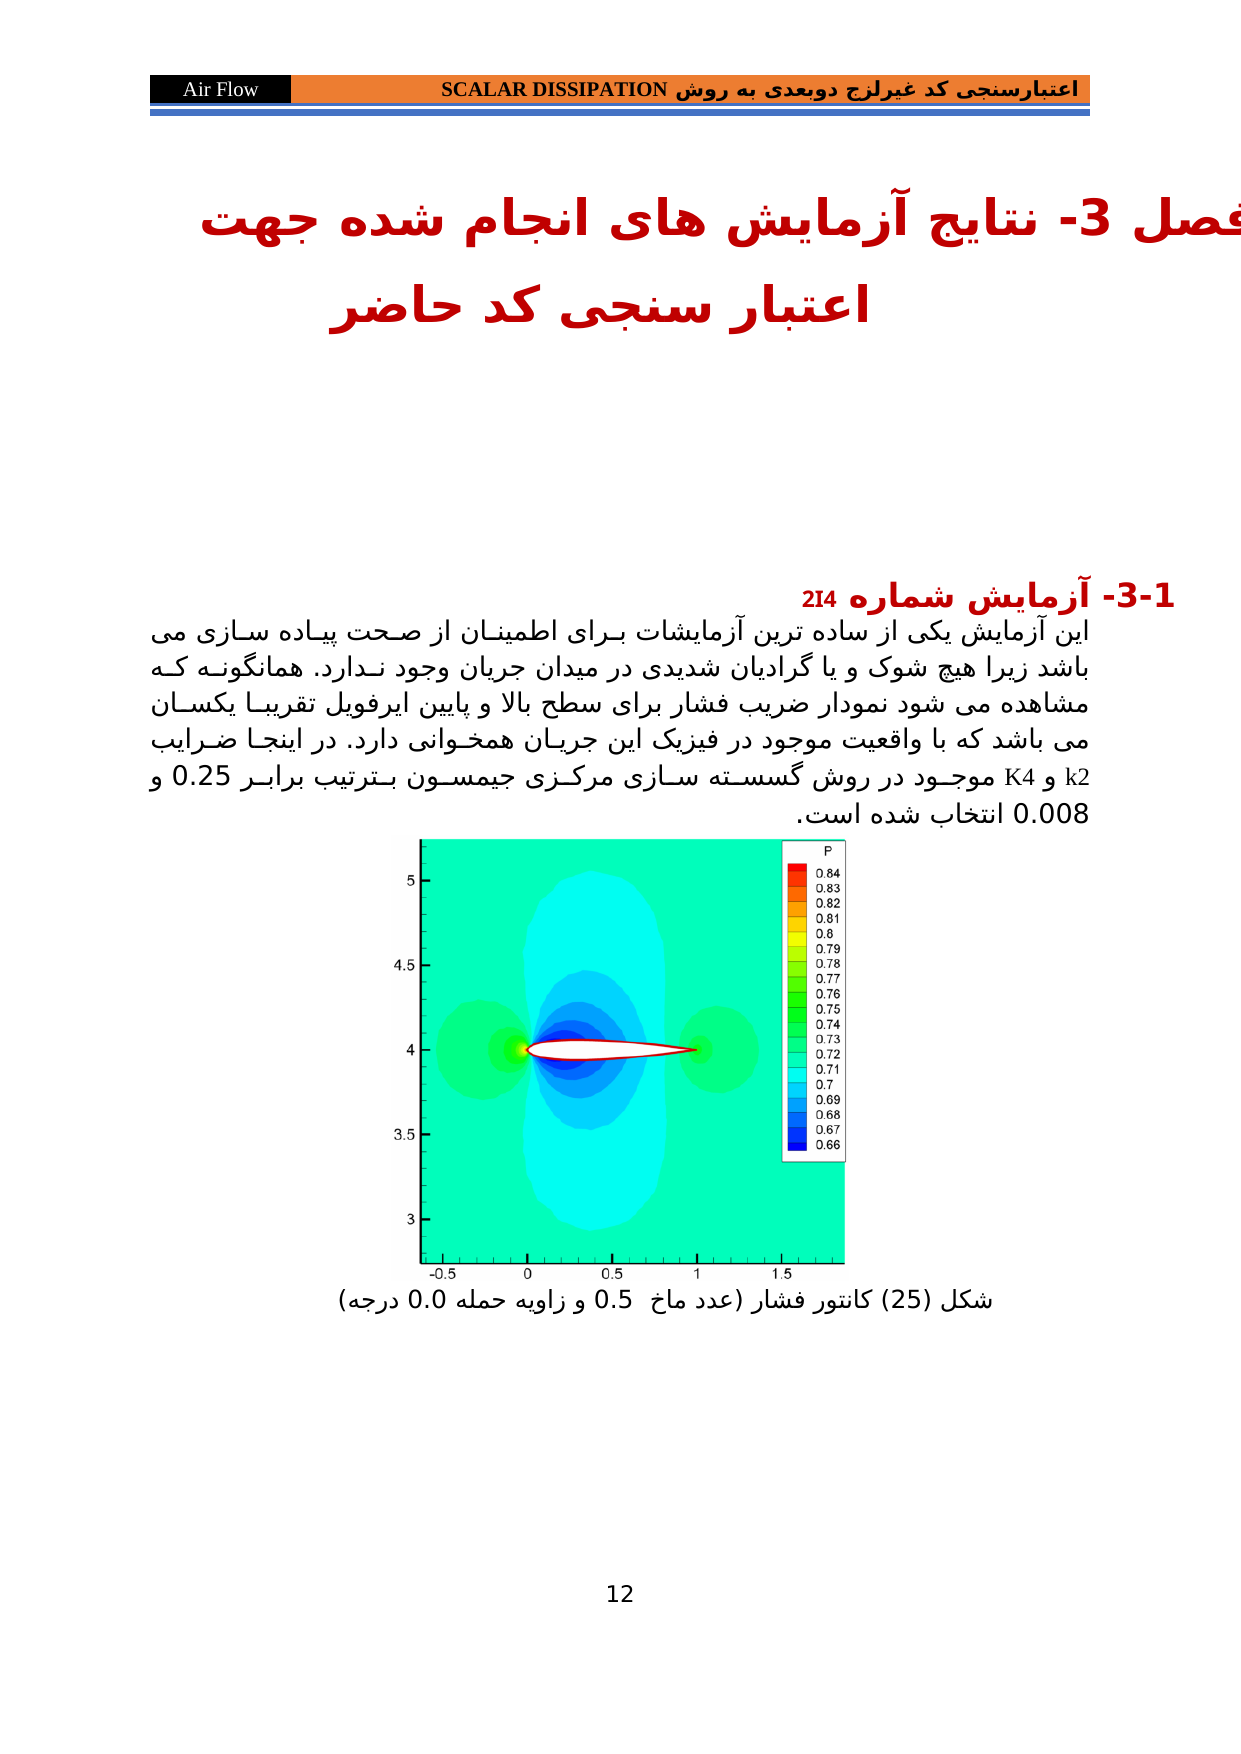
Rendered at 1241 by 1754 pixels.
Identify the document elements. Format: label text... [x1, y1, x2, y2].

text این آزمایش یکی از ساده ترین آزمایشات برای اطمینان از صحت پیاده سازی می باشد زیرا هیچ شوک و یا گرادیان شدیدی در میدان جریان وجود ندارد. همانگونه که مشاهده می شود نمودار ضریب فشار برای سطح بالا و پایین ایرفویل تقریبا یکسان می باشد که با واقعیت موجود در فیزیک این جریان همخوانی دارد. در اینجا ضرایب k2 و K4 موجود در روش گسسته سازی مرکزی جیمسون بترتیب برابر 0.25 و 0.008 انتخاب شده است. [150, 615, 1090, 831]
subtitle نتایج آزمایش های انجام شده جهت اعتبار سنجی کد حاضر [150, 189, 1090, 335]
subtitle آزمایش شماره 2I4 [150, 576, 1090, 615]
picture [391, 835, 849, 1281]
text کانتور فشار (عدد ماخ 0.5 و زاویه حمله 0.0 درجه) [150, 1285, 1060, 1314]
